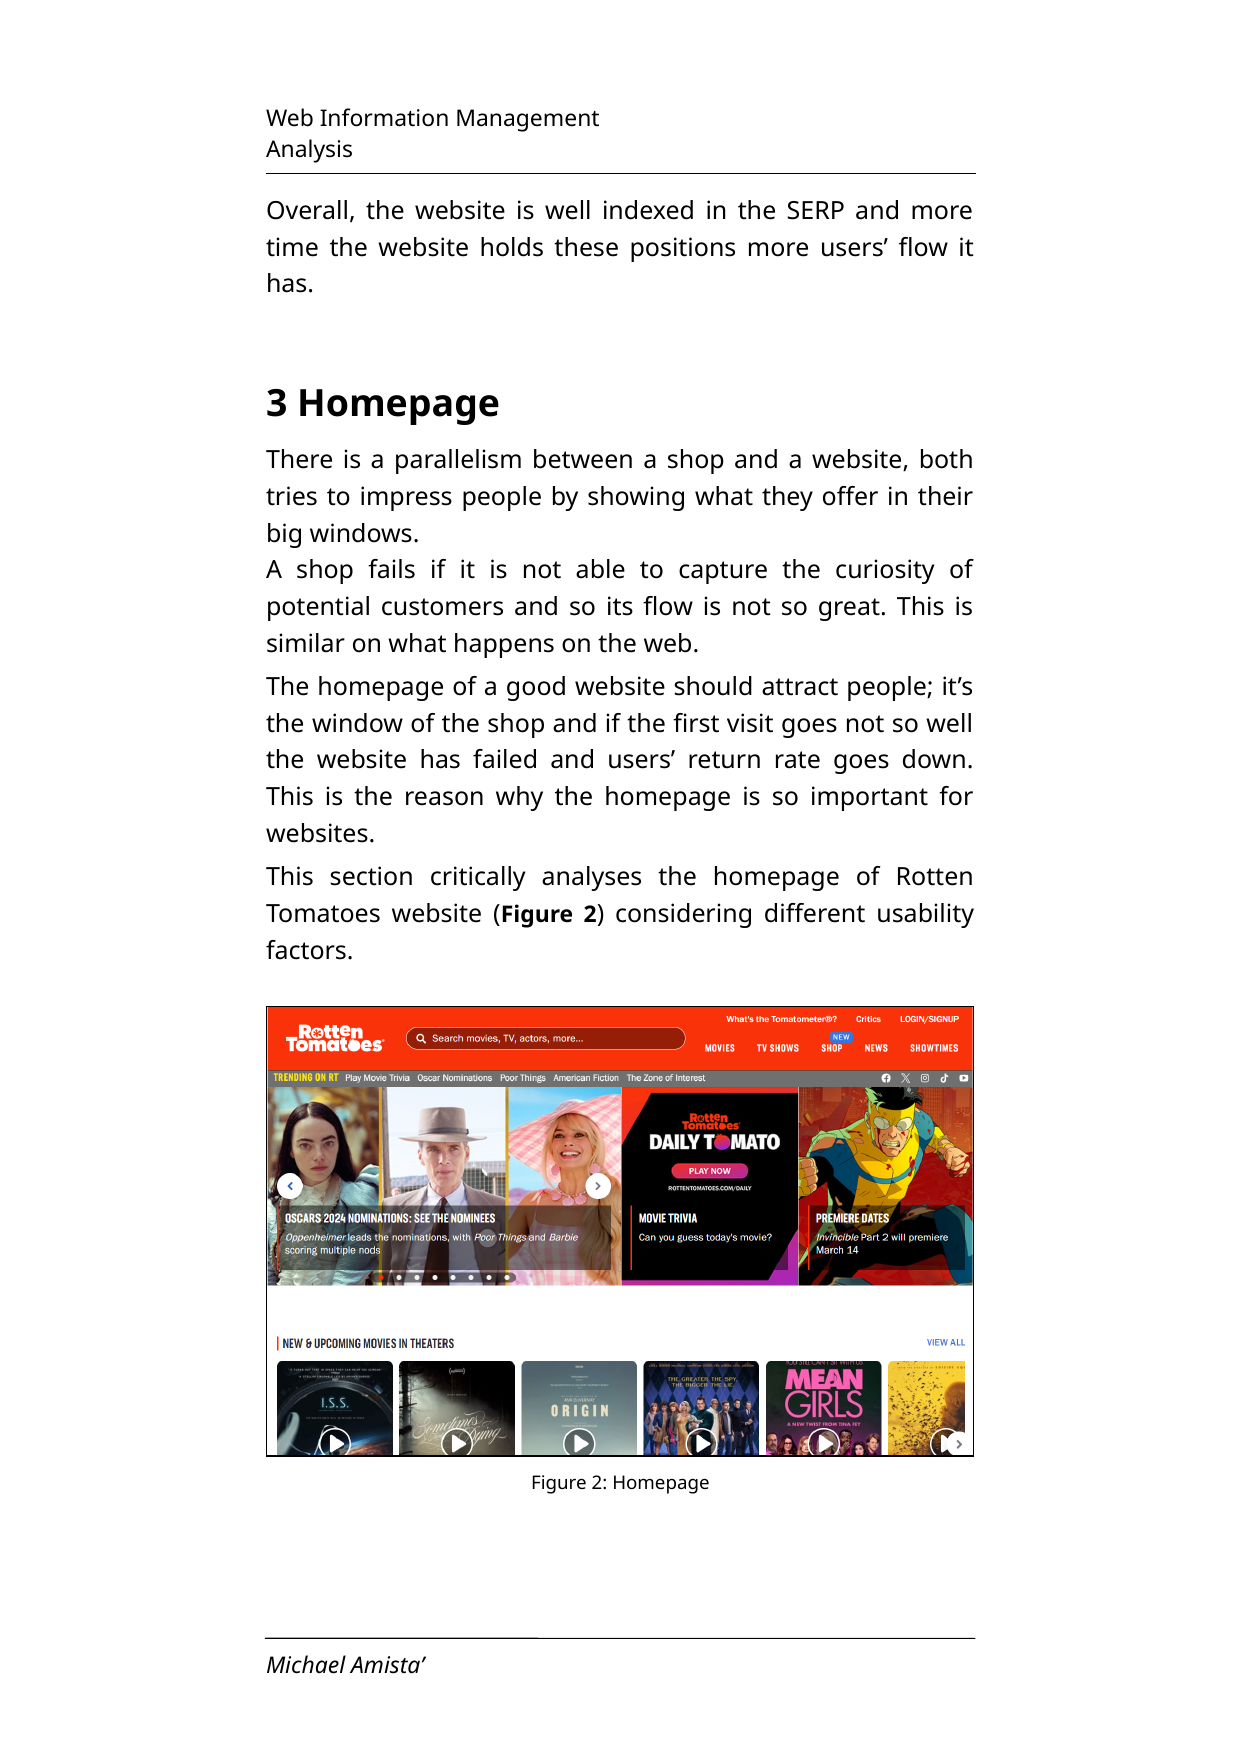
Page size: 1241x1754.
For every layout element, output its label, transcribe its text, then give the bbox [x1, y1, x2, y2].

text Figure 2: Homepage [266, 1469, 974, 1495]
subtitle 3 Homepage [266, 376, 974, 427]
text The homepage of a good website should attract people; it’s the window of the shop and if the first visit goes not so well the website has failed and users’ return rate goes down. This is the reason why the homepage is so important for websites. [266, 669, 974, 850]
picture [267, 1007, 973, 1455]
text Overall, the website is well indexed in the SERP and more time the website holds these positions more users’ flow it has. [266, 192, 974, 300]
text A shop fails if it is not able to capture the curiosity of potential customers and so its flow is not so great. This is similar on what happens on the web. [266, 552, 974, 660]
text This section critically analyses the homepage of Rotten Tomatoes website (Figure 2) considering different usability factors. [266, 859, 974, 966]
text There is a parallelism between a shop and a website, both tries to impress people by showing what they offer in their big windows. [266, 442, 974, 549]
